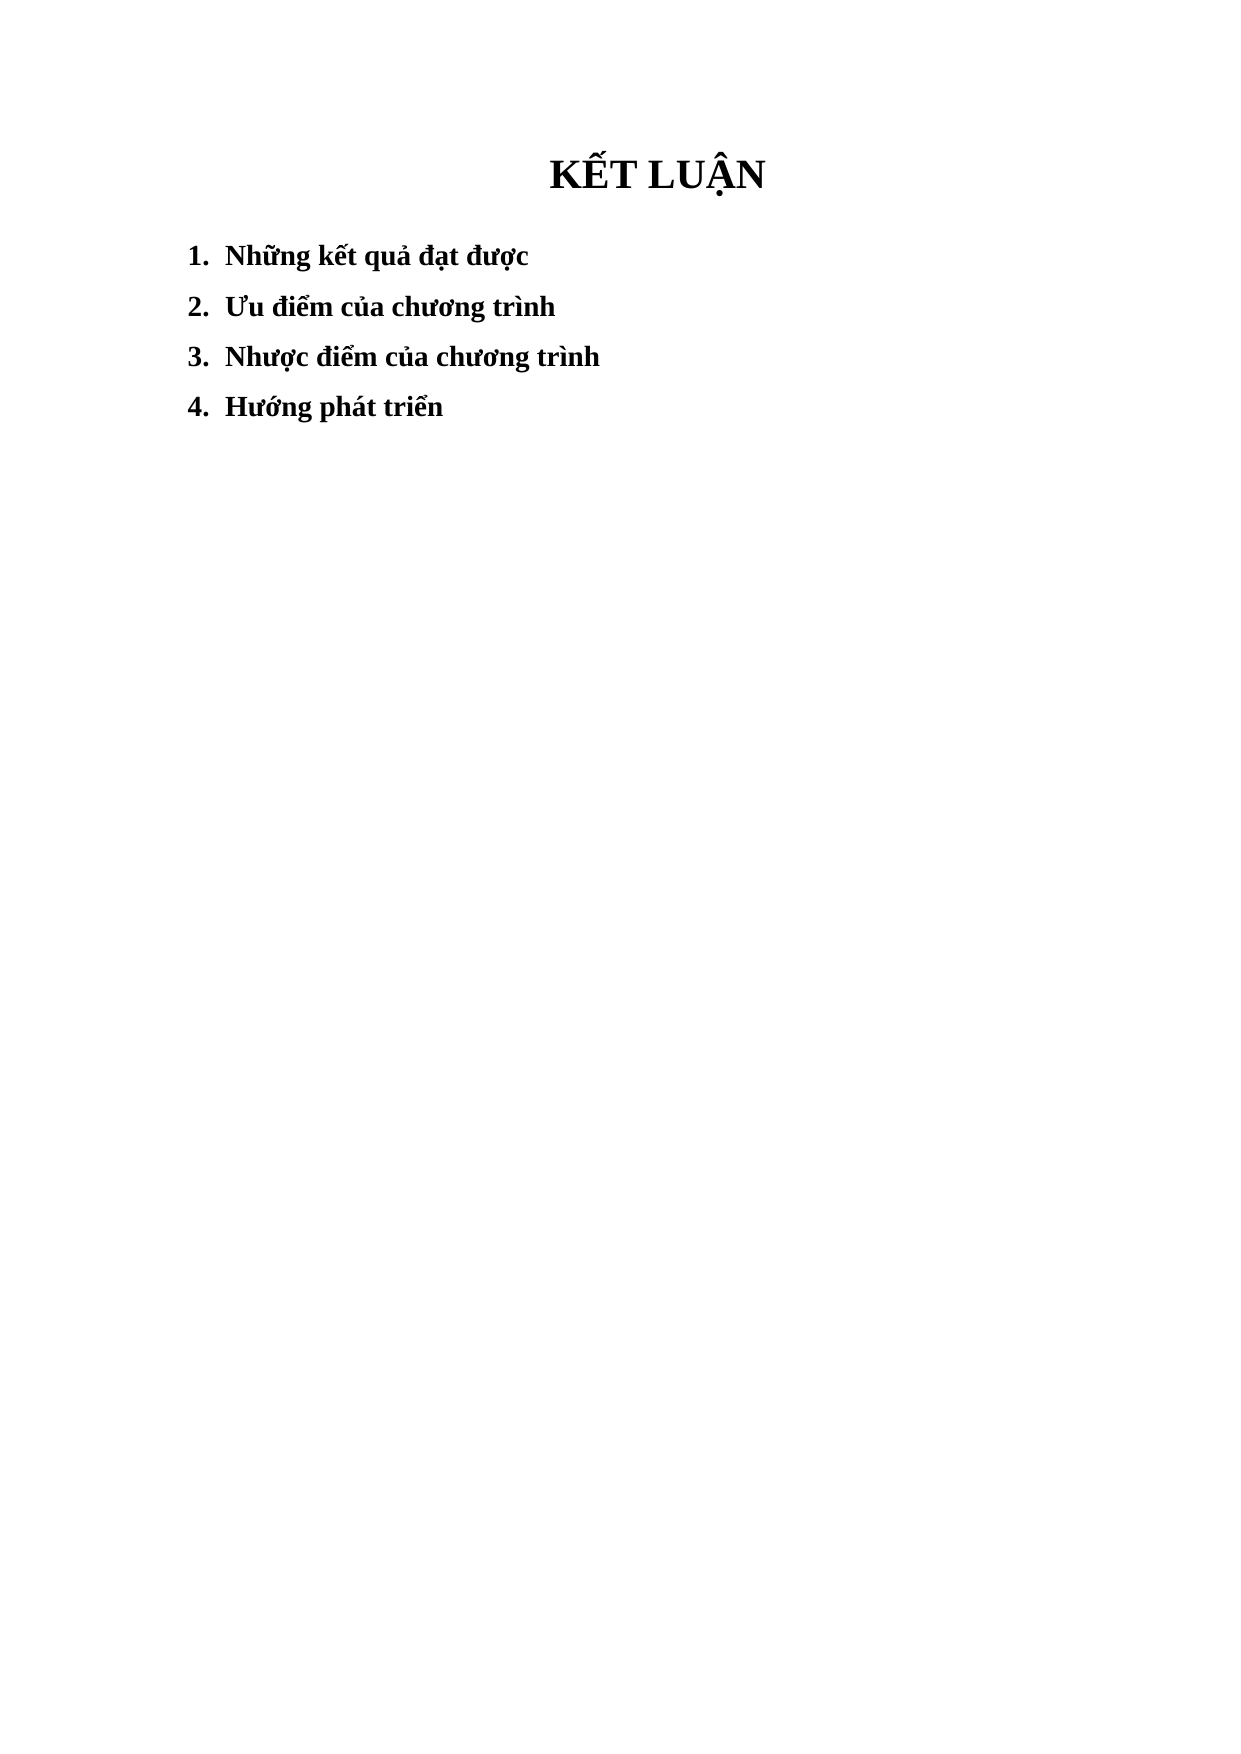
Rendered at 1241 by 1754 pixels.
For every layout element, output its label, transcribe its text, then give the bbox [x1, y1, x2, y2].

subtitle Những kết quả đạt được [187, 238, 1090, 272]
subtitle Hướng phát triển [187, 389, 1090, 423]
subtitle KẾT LUẬN [150, 150, 1090, 198]
subtitle Ưu điểm của chương trình [187, 289, 1090, 322]
subtitle Nhược điểm của chương trình [187, 339, 1090, 373]
